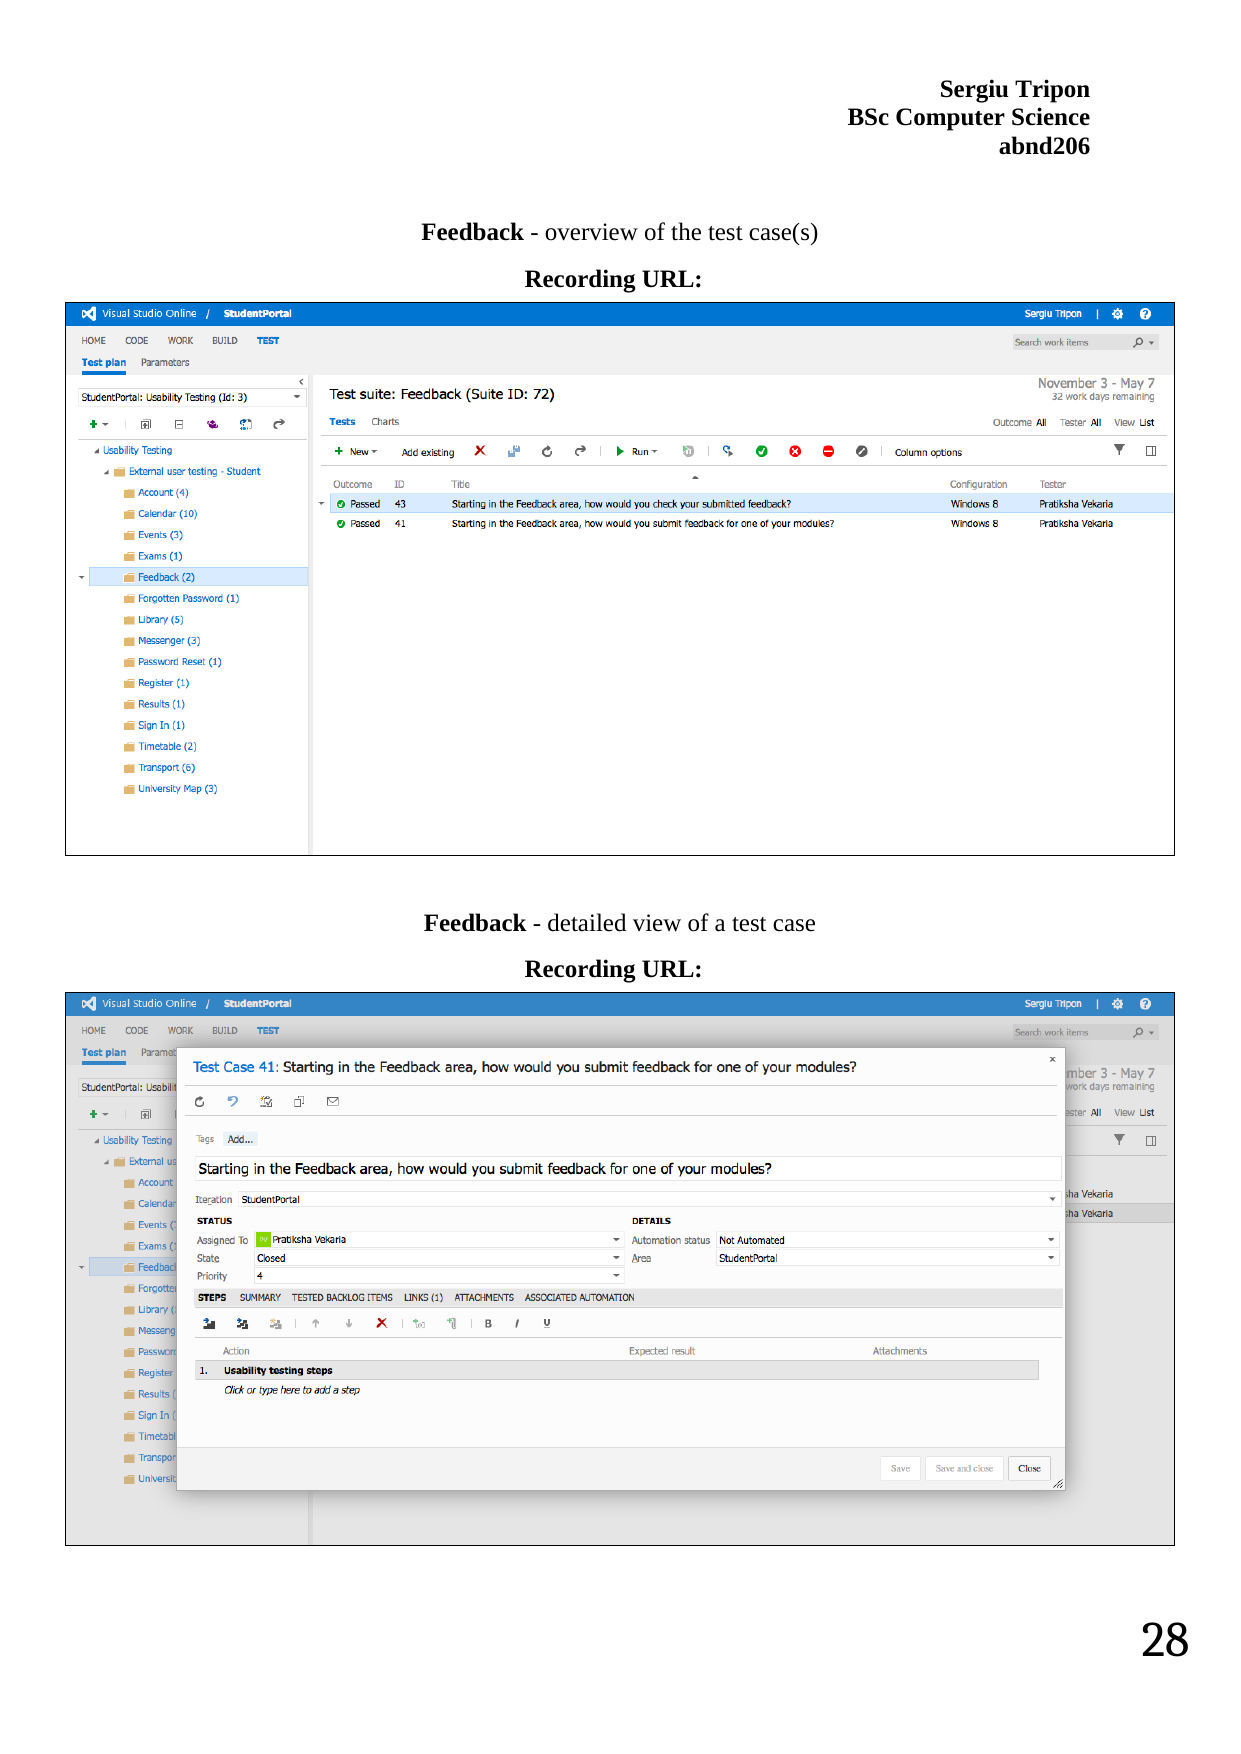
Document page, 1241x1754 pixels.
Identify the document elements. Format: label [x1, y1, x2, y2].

picture [66, 303, 1174, 855]
picture [66, 993, 1174, 1545]
